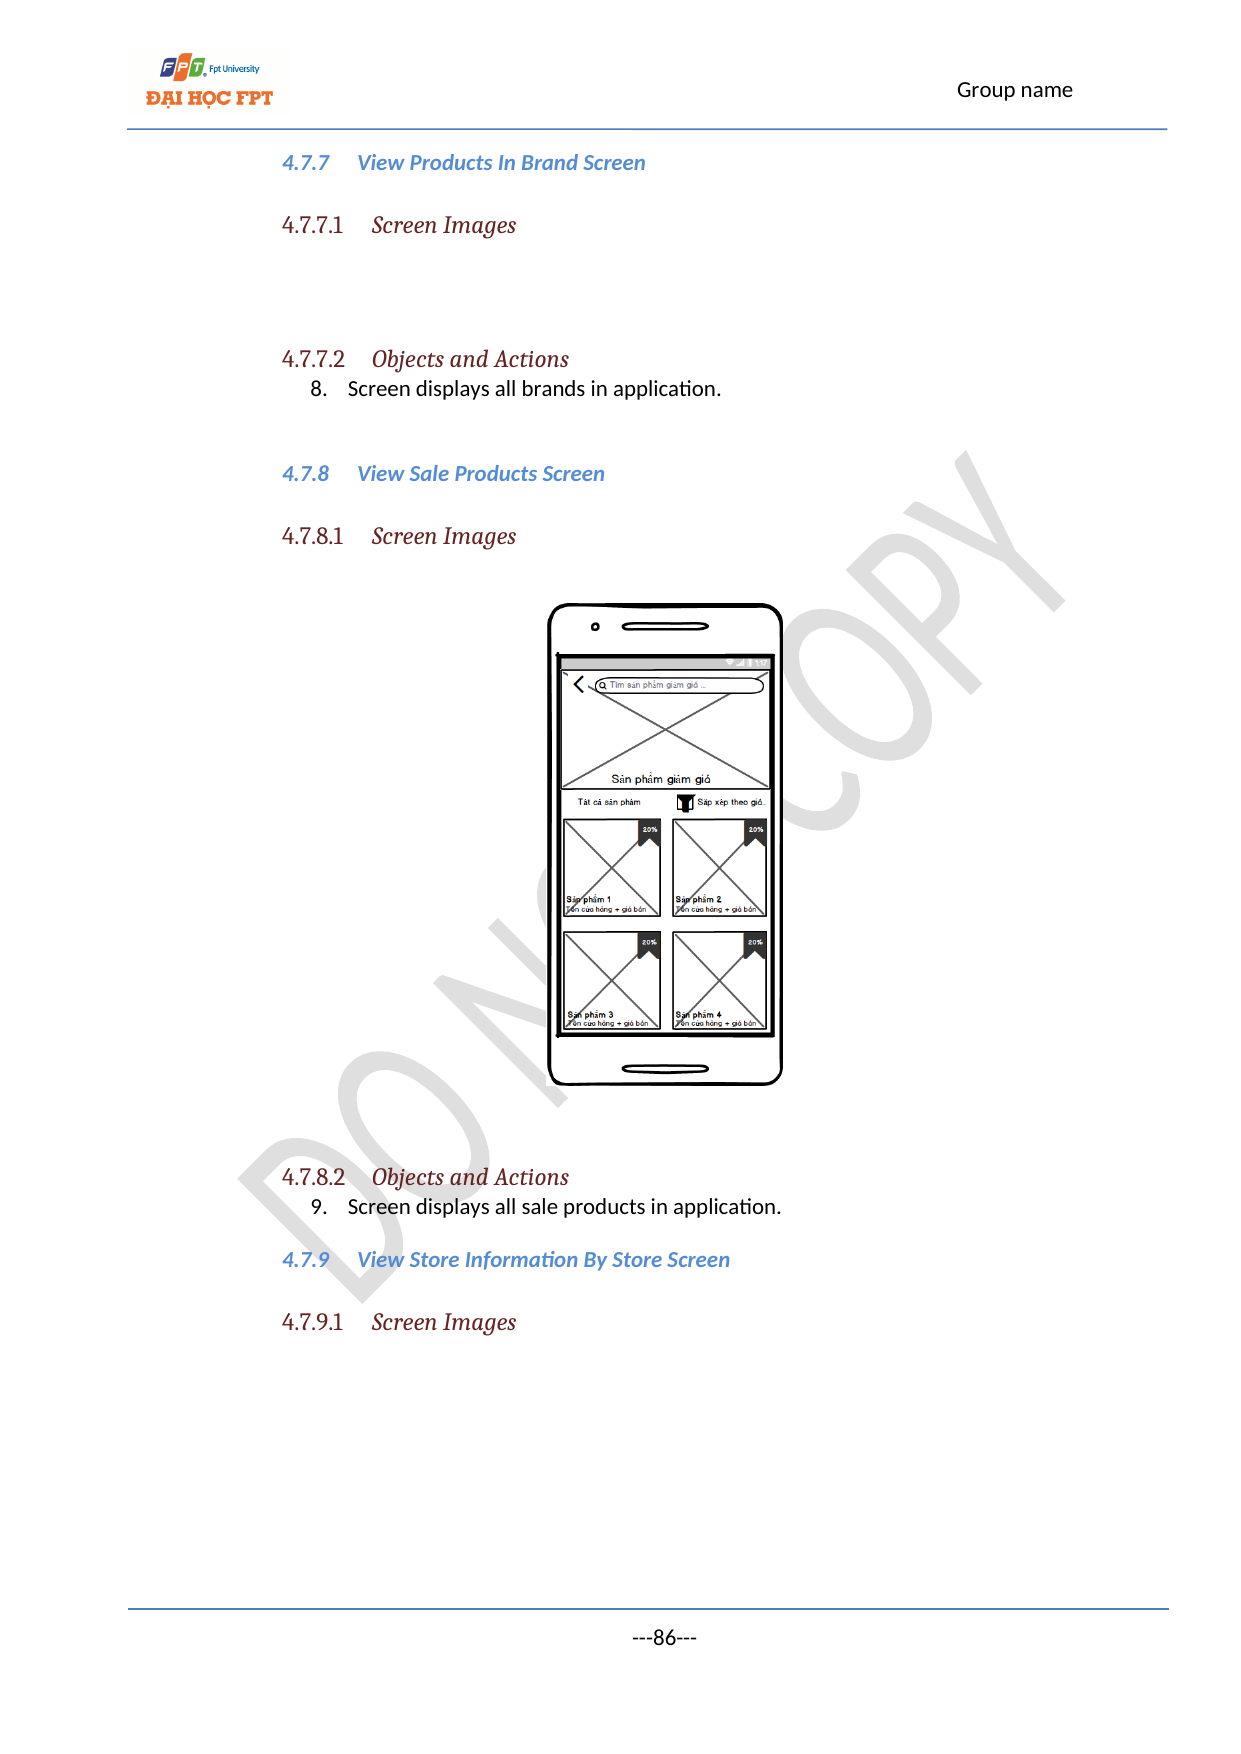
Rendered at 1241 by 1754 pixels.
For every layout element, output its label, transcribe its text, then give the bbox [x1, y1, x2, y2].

subtitle Objects and Actions [282, 345, 1122, 374]
picture [129, 46, 290, 116]
list Screen displays all sale products in application. [310, 1192, 1122, 1220]
subtitle View Products In Brand Screen [282, 148, 1122, 176]
subtitle View Store Information By Store Screen [282, 1245, 1122, 1273]
subtitle Screen Images [282, 522, 1122, 551]
subtitle View Sale Products Screen [282, 459, 1122, 487]
picture [546, 603, 783, 1086]
subtitle Objects and Actions [282, 1163, 1122, 1192]
subtitle Screen Images [282, 211, 1122, 239]
subtitle Screen Images [282, 1308, 1122, 1337]
list Screen displays all brands in application. [310, 374, 1122, 402]
